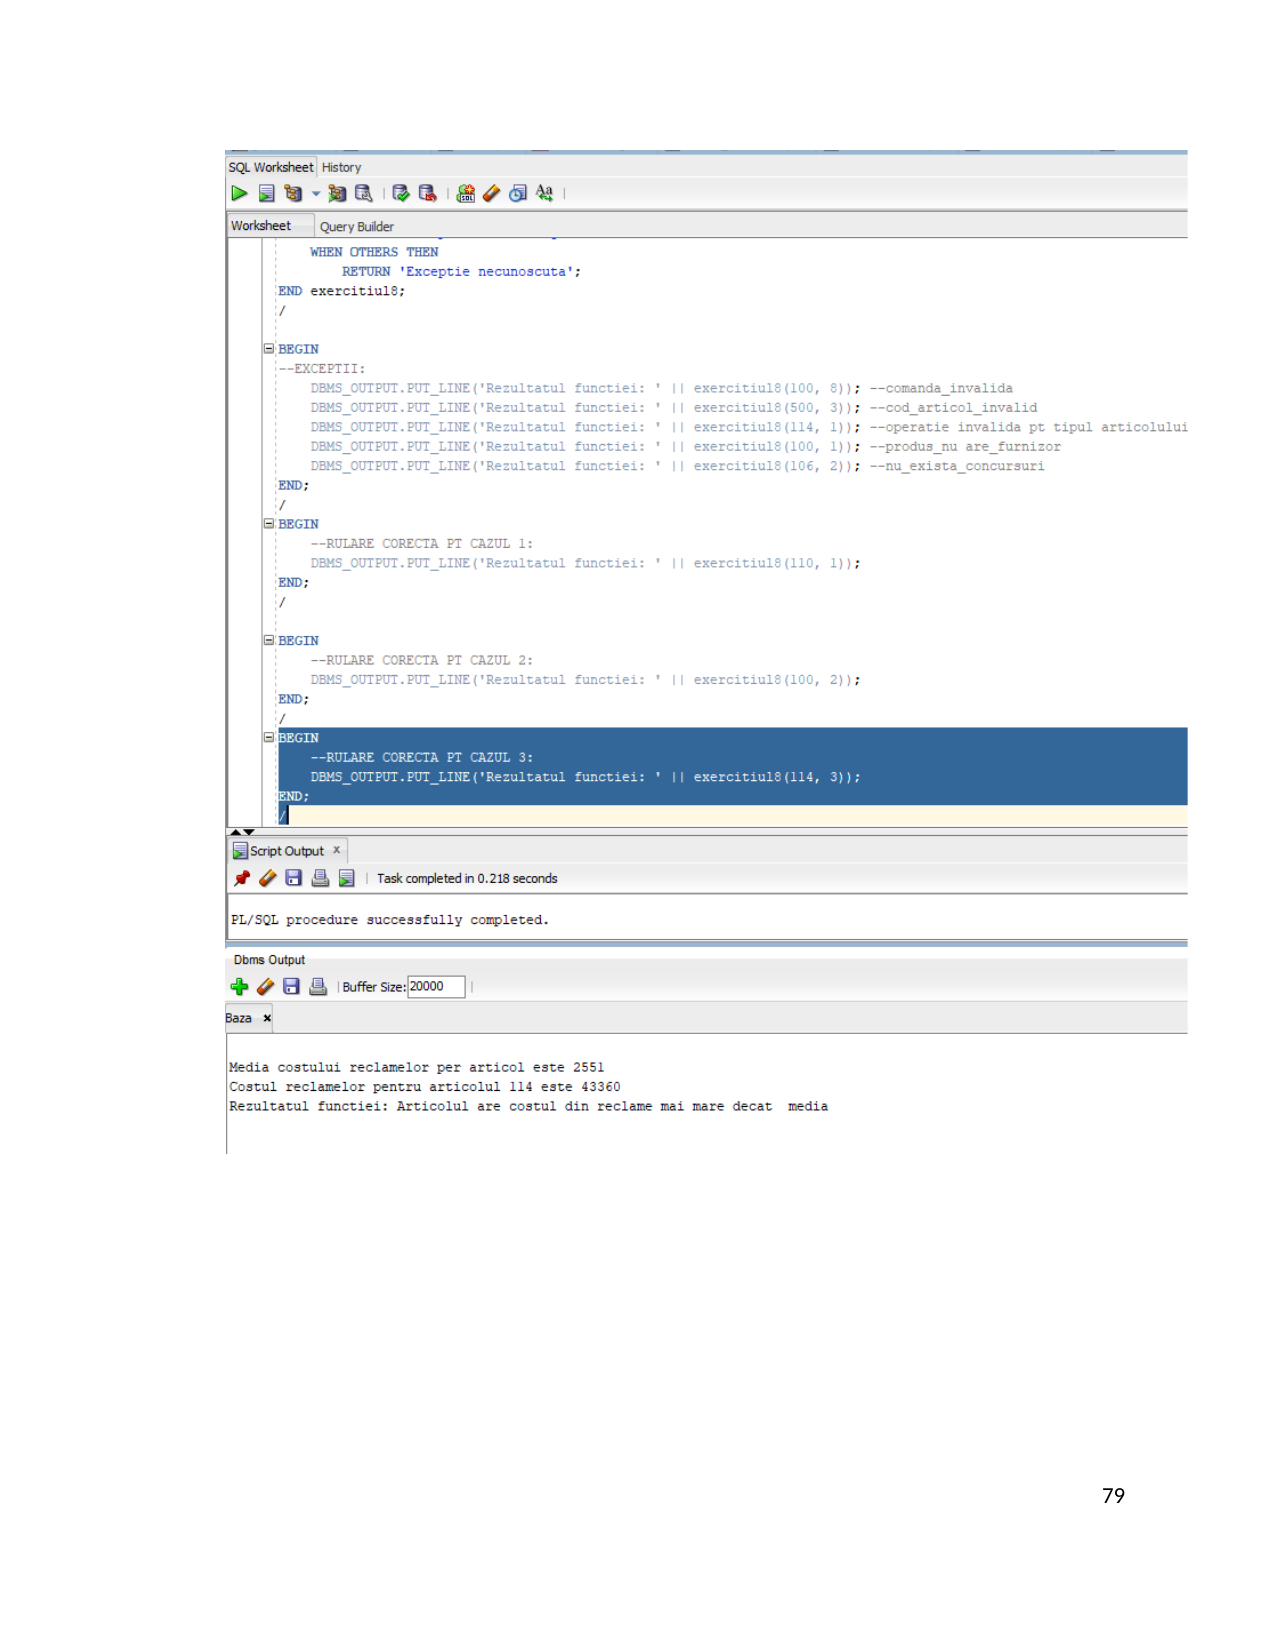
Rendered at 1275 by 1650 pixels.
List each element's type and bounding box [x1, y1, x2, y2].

picture [225, 150, 1188, 1154]
